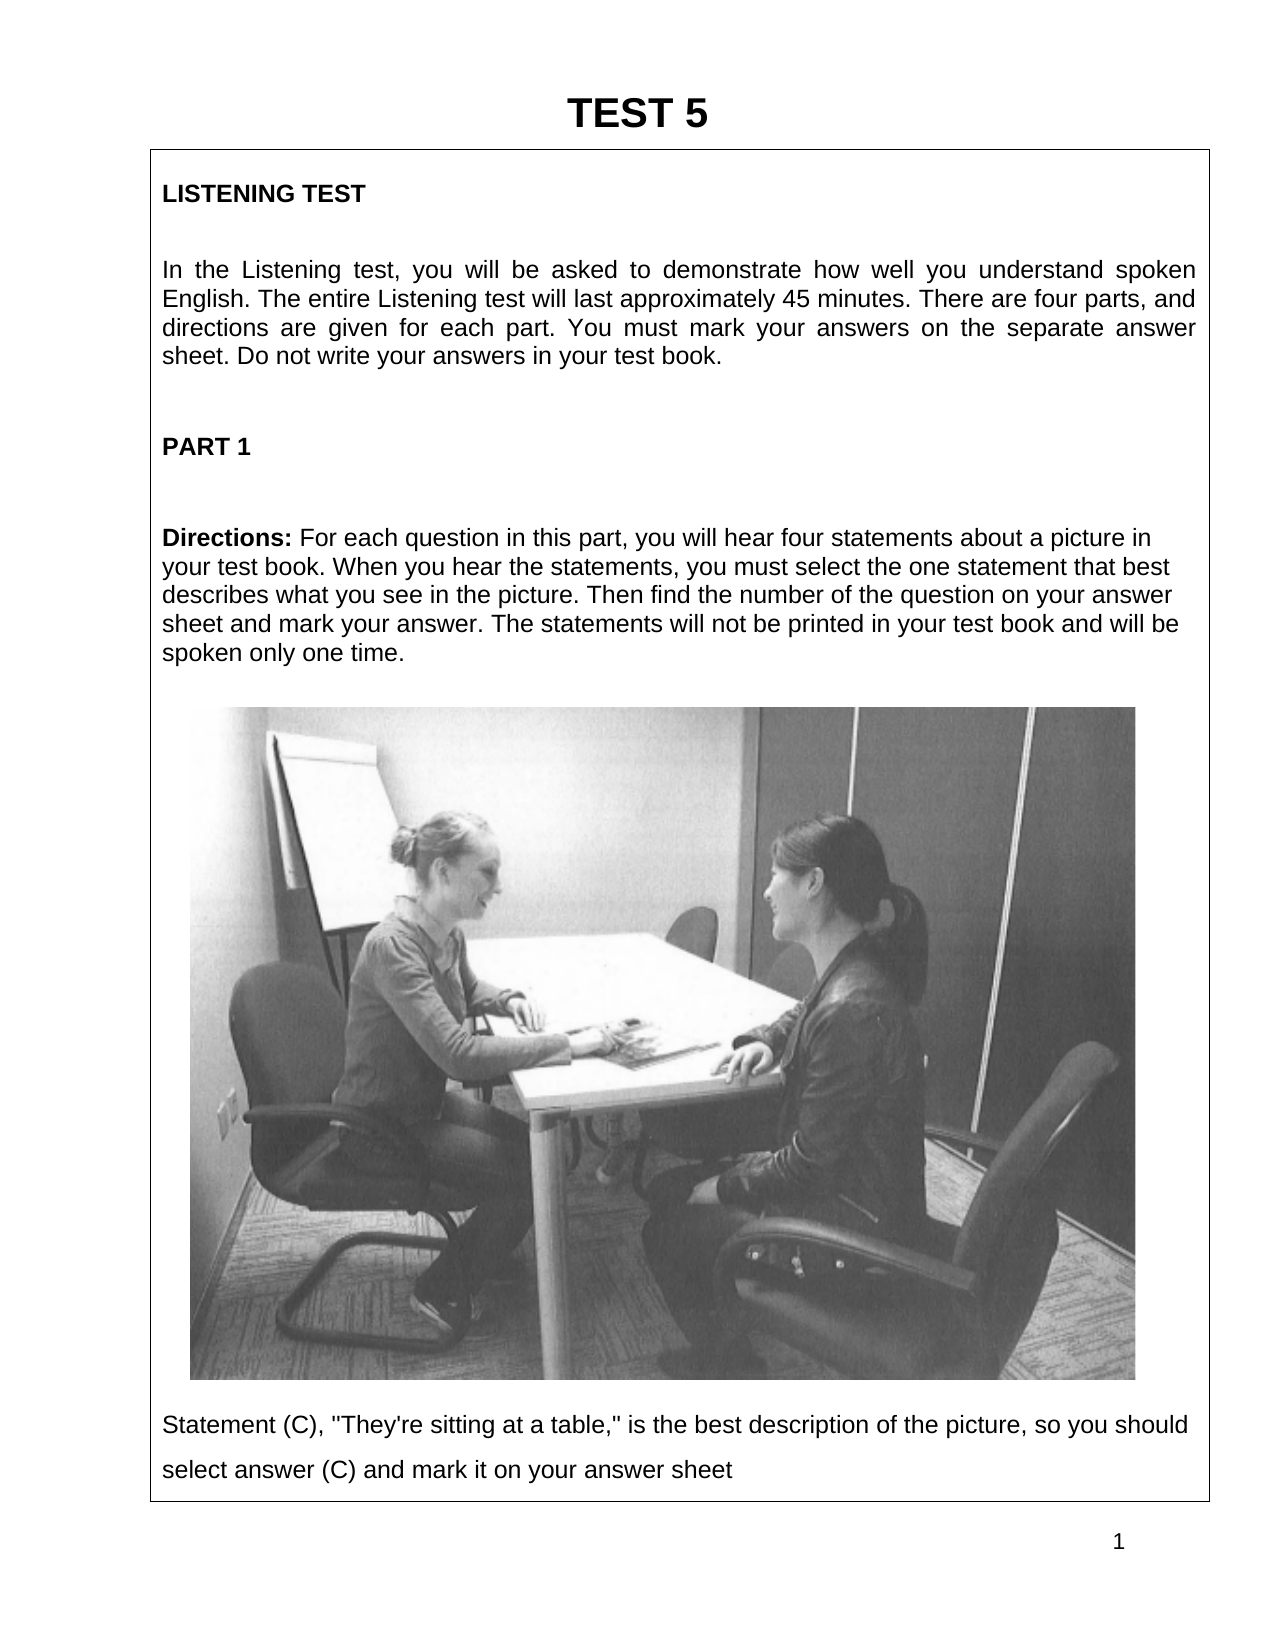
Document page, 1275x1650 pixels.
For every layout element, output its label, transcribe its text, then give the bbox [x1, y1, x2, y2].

picture [190, 707, 1136, 1380]
table_header LISTENING TEST In the Listening test, you will be asked to demonstrate how well you understand spoken English. The entire Listening test will last approximately 45 minutes. There are four parts, and directions are given for each part. You must mark your answers on the separate answer sheet. Do not write your answers in your test book. PART 1 Directions: For each question in this part, you will hear four statements about a picture in your test book. When you hear the statements, you must select the one statement that best describes what you see in the picture. Then find the number of the question on your answer sheet and mark your answer. The statements will not be printed in your test book and will be spoken only one time. Statement (C), ''They're sitting at a table," is the best description of the picture, so you should select answer (C) and mark it on your answer sheet [151, 150, 1209, 1501]
subtitle TEST 5 [150, 88, 1125, 136]
